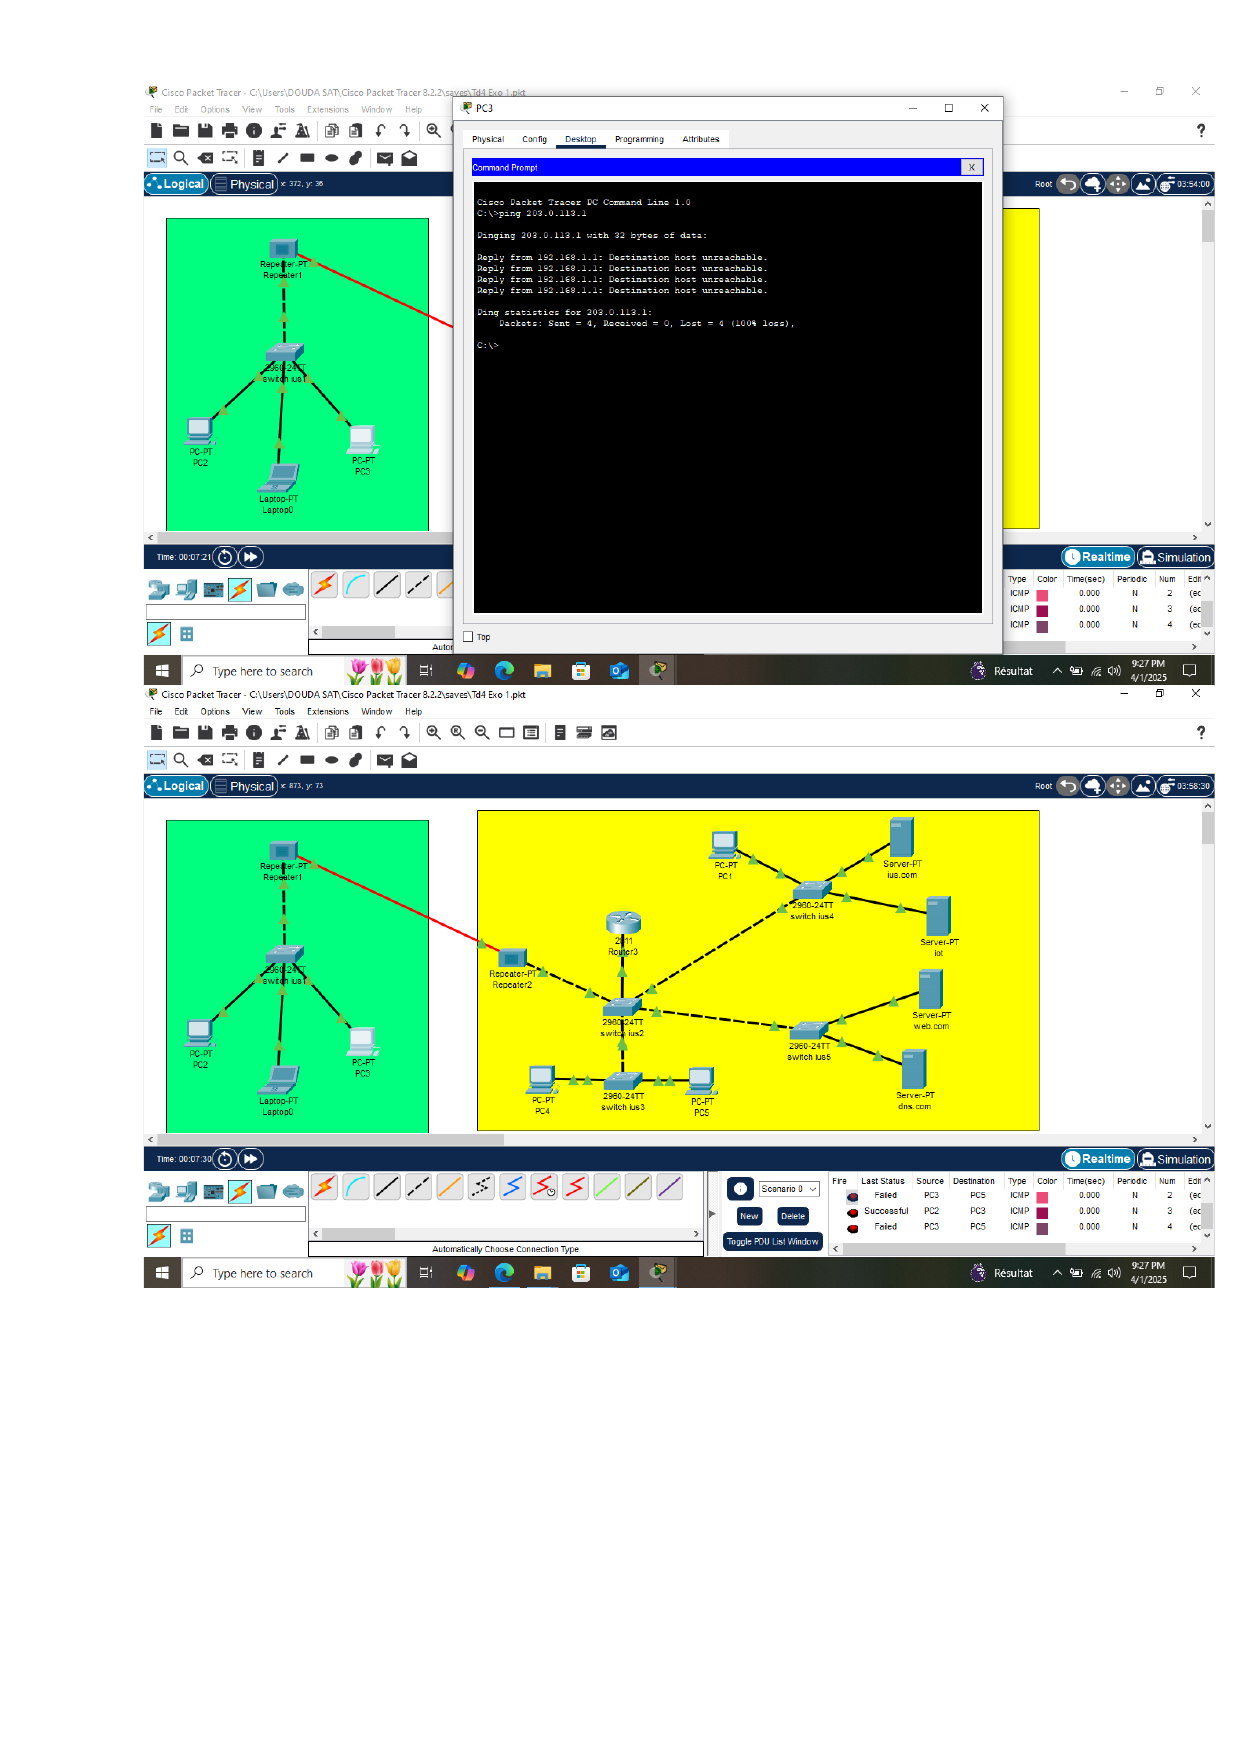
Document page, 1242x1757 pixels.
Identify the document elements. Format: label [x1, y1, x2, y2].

picture [180, 784, 187, 791]
picture [196, 180, 203, 187]
picture [143, 83, 1215, 1288]
picture [196, 782, 203, 789]
picture [180, 182, 187, 189]
